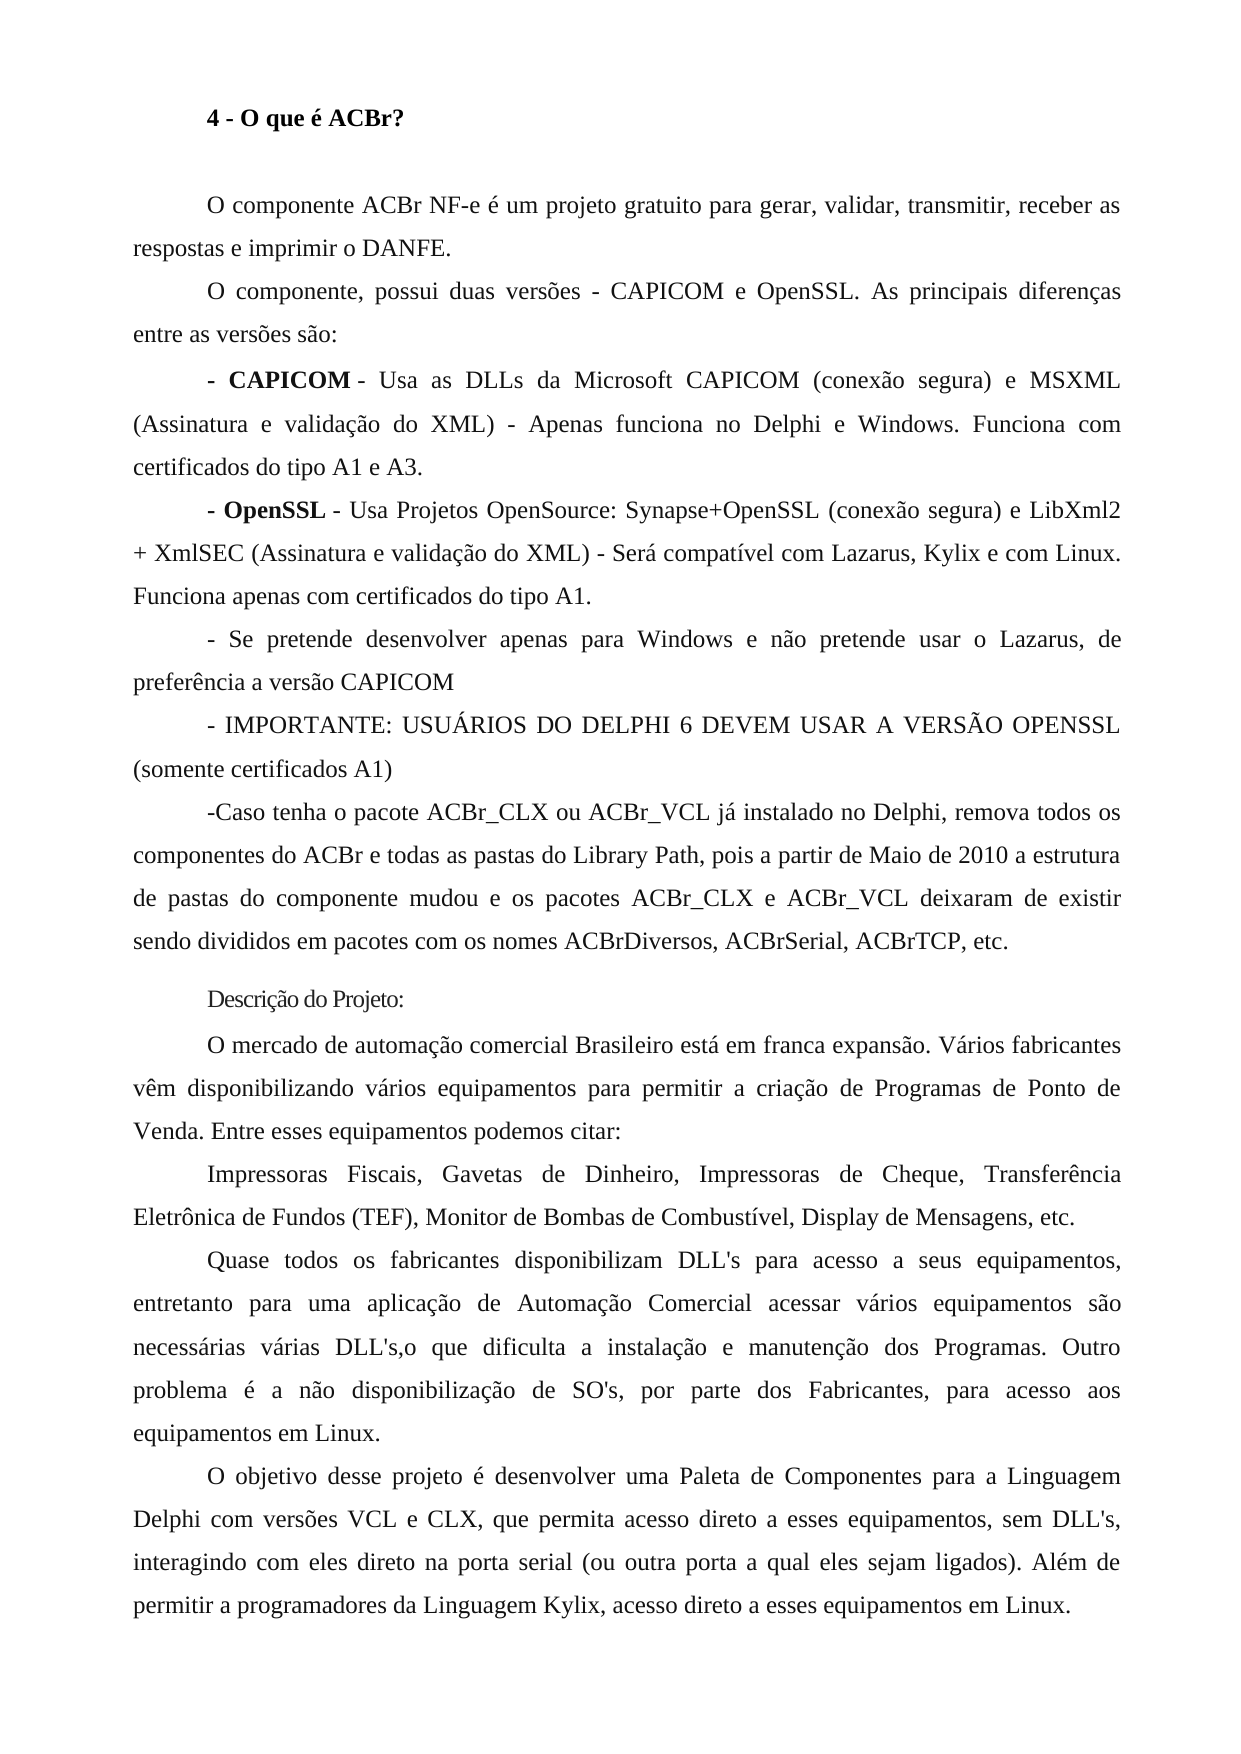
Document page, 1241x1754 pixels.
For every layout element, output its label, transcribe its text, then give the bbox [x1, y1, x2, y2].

text O componente, possui duas versões - CAPICOM e OpenSSL. As principais diferenças entre as versões são: [133, 276, 1122, 348]
text - CAPICOM - Usa as DLLs da Microsoft CAPICOM (conexão segura) e MSXML (Assinatura e validação do XML) - Apenas funciona no Delphi e Windows. Funciona com certificados do tipo A1 e A3. [133, 366, 1122, 481]
text - IMPORTANTE: USUÁRIOS DO DELPHI 6 DEVEM USAR A VERSÃO OPENSSL (somente certificados A1) [133, 711, 1122, 782]
text 4 - O que é ACBr? [133, 103, 1122, 132]
text - OpenSSL - Usa Projetos OpenSource: Synapse+OpenSSL (conexão segura) e LibXml2 + XmlSEC (Assinatura e validação do XML) - Será compatível com Lazarus, Kylix e com Linux. Funciona apenas com certificados do tipo A1. [133, 495, 1122, 610]
text - Se pretende desenvolver apenas para Windows e não pretende usar o Lazarus, de preferência a versão CAPICOM [133, 624, 1122, 696]
text O componente ACBr NF-e é um projeto gratuito para gerar, validar, transmitir, receber as respostas e imprimir o DANFE. [133, 190, 1122, 262]
subtitle Descrição do Projeto: [133, 984, 1122, 1013]
text Quase todos os fabricantes disponibilizam DLL's para acesso a seus equipamentos, entretanto para uma aplicação de Automação Comercial acessar vários equipamentos são necessárias várias DLL's,o que dificulta a instalação e manutenção dos Programas. Outro problema é a não disponibilização de SO's, por parte dos Fabricantes, para acesso aos equipamentos em Linux. [133, 1245, 1122, 1447]
text O mercado de automação comercial Brasileiro está em franca expansão. Vários fabricantes vêm disponibilizando vários equipamentos para permitir a criação de Programas de Ponto de Venda. Entre esses equipamentos podemos citar: [133, 1030, 1122, 1145]
text -Caso tenha o pacote ACBr_CLX ou ACBr_VCL já instalado no Delphi, remova todos os componentes do ACBr e todas as pastas do Library Path, pois a partir de Maio de 2010 a estrutura de pastas do componente mudou e os pacotes ACBr_CLX e ACBr_VCL deixaram de existir sendo divididos em pacotes com os nomes ACBrDiversos, ACBrSerial, ACBrTCP, etc. [133, 797, 1122, 955]
text O objetivo desse projeto é desenvolver uma Paleta de Componentes para a Linguagem Delphi com versões VCL e CLX, que permita acesso direto a esses equipamentos, sem DLL's, interagindo com eles direto na porta serial (ou outra porta a qual eles sejam ligados). Além de permitir a programadores da Linguagem Kylix, acesso direto a esses equipamentos em Linux. [133, 1461, 1122, 1619]
text Impressoras Fiscais, Gavetas de Dinheiro, Impressoras de Cheque, Transferência Eletrônica de Fundos (TEF), Monitor de Bombas de Combustível, Display de Mensagens, etc. [133, 1159, 1122, 1231]
